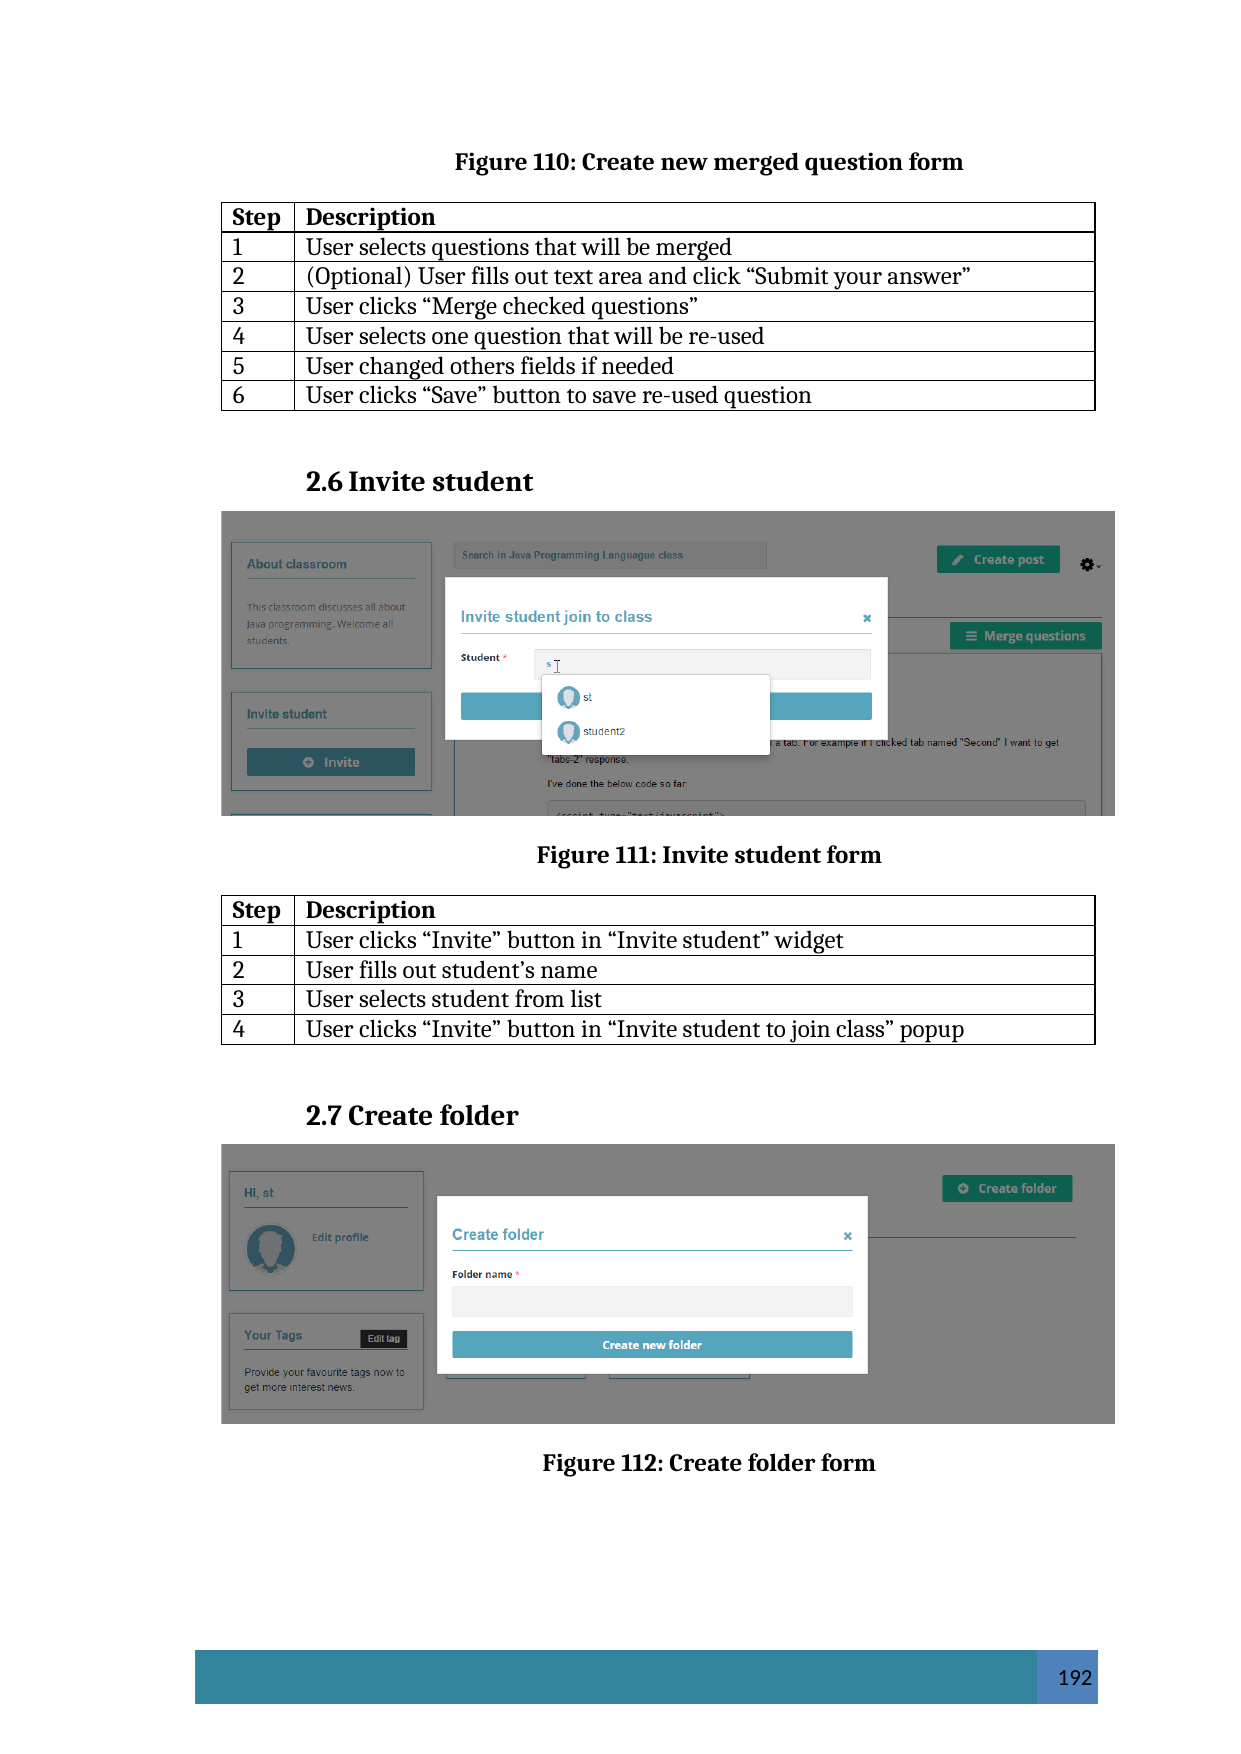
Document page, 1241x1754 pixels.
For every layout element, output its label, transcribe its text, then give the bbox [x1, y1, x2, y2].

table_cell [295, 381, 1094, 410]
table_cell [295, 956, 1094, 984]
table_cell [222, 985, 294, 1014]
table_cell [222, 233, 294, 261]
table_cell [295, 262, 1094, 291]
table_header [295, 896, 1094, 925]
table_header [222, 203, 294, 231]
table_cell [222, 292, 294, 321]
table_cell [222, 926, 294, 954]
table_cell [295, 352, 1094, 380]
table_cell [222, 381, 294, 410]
subtitle Invite student [306, 465, 1122, 498]
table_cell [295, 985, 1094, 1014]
text Figure 112: Create folder form [221, 1449, 1122, 1478]
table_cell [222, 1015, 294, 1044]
picture [221, 1144, 1115, 1424]
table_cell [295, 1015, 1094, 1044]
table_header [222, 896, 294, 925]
subtitle Create folder [306, 1099, 1122, 1132]
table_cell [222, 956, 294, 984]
text Figure 111: Invite student form [221, 841, 1122, 870]
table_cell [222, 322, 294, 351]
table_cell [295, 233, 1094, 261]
picture [221, 511, 1115, 816]
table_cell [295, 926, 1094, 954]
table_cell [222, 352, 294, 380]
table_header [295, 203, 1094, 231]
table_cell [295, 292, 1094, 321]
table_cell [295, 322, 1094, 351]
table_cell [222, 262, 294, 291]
text Figure 110: Create new merged question form [221, 148, 1122, 176]
